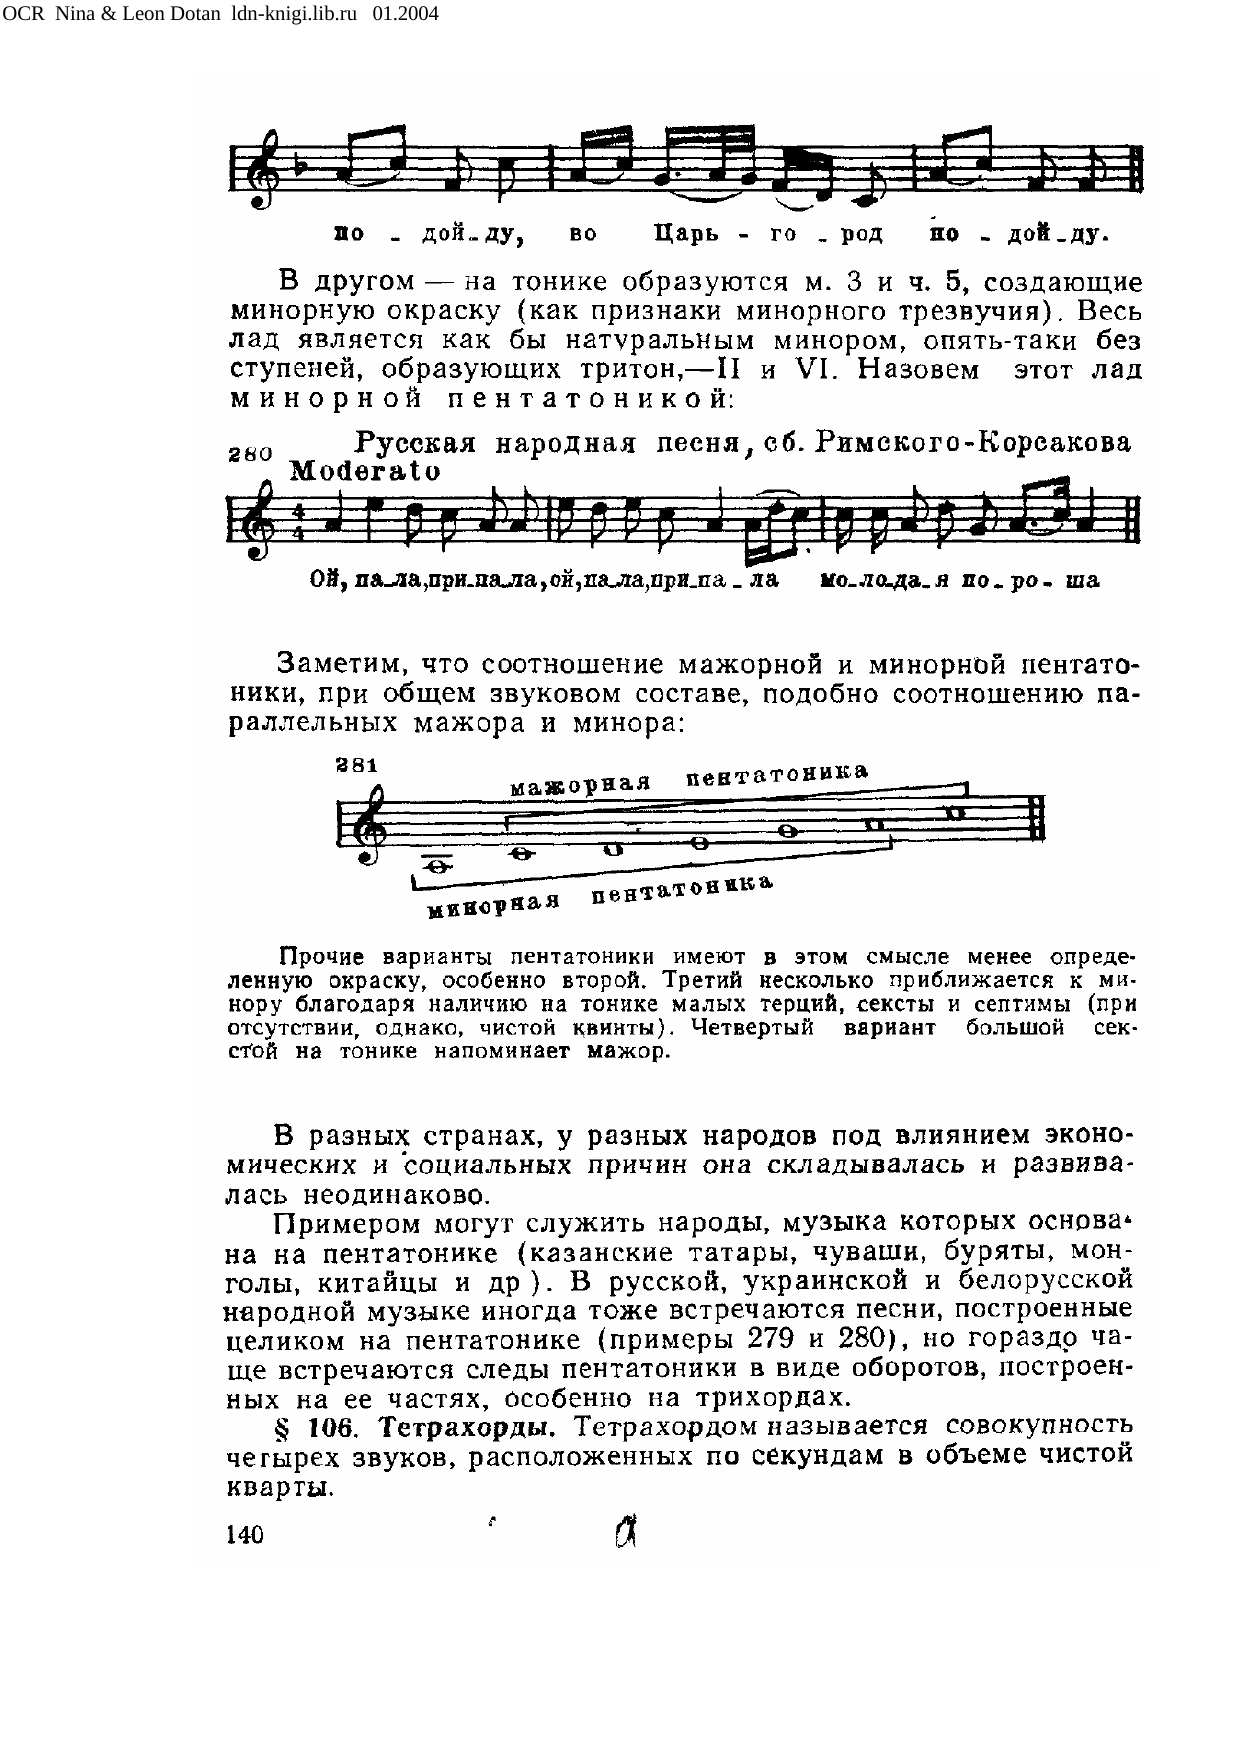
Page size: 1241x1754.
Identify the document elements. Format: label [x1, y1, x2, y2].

picture [193, 70, 1162, 1566]
